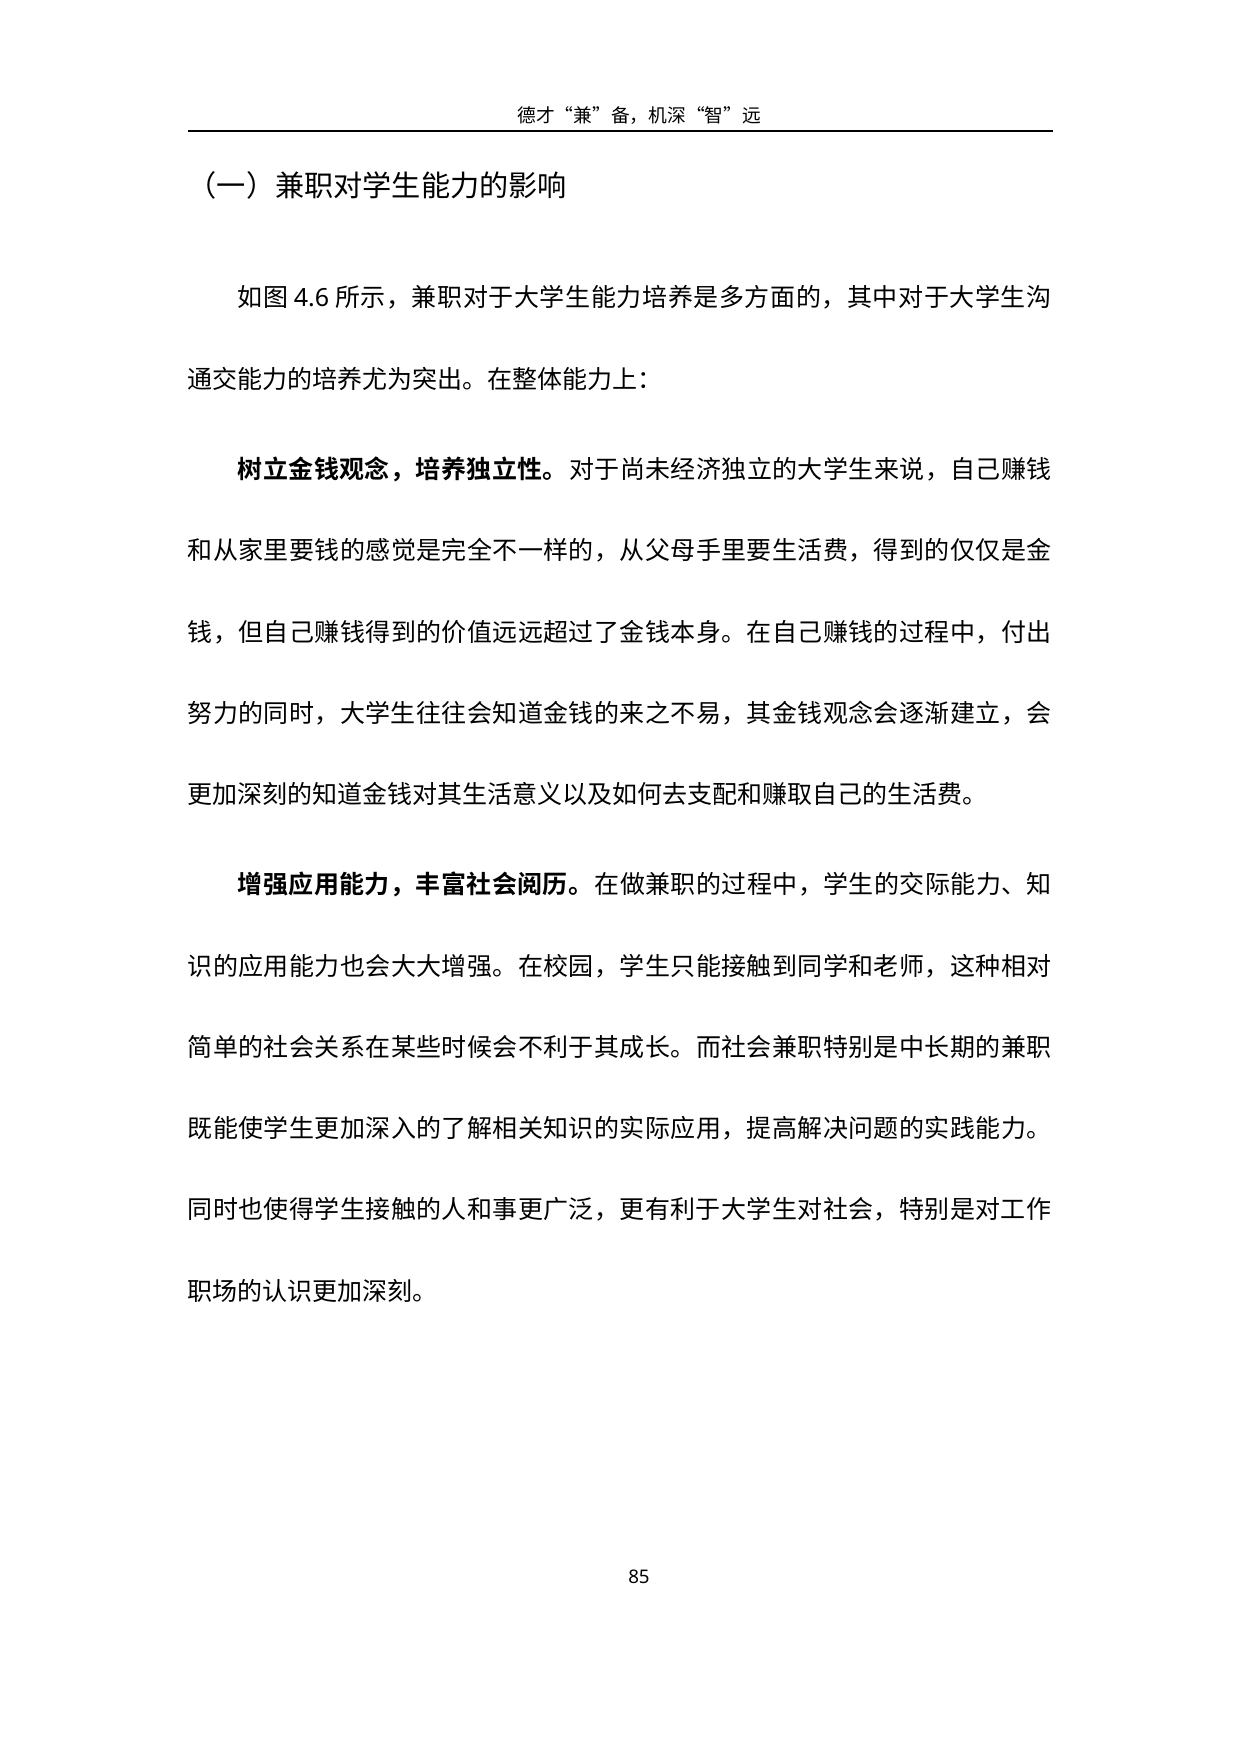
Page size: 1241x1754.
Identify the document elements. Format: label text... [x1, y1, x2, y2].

text 增强应用能力，丰富社会阅历。在做兼职的过程中，学生的交际能力、知识的应用能力也会大大增强。在校园，学生只能接触到同学和老师，这种相对简单的社会关系在某些时候会不利于其成长。而社会兼职特别是中长期的兼职既能使学生更加深入的了解相关知识的实际应用，提高解决问题的实践能力。同时也使得学生接触的人和事更广泛，更有利于大学生对社会，特别是对工作职场的认识更加深刻。 [187, 850, 1053, 1322]
text 树立金钱观念，培养独立性。对于尚未经济独立的大学生来说，自己赚钱和从家里要钱的感觉是完全不一样的，从父母手里要生活费，得到的仅仅是金钱，但自己赚钱得到的价值远远超过了金钱本身。在自己赚钱的过程中，付出努力的同时，大学生往往会知道金钱的来之不易，其金钱观念会逐渐建立，会更加深刻的知道金钱对其生活意义以及如何去支配和赚取自己的生活费。 [187, 435, 1053, 825]
subtitle （一）兼职对学生能力的影响 [187, 151, 1053, 216]
text 如图4.6所示，兼职对于大学生能力培养是多方面的，其中对于大学生沟通交能力的培养尤为突出。在整体能力上： [187, 263, 1053, 410]
